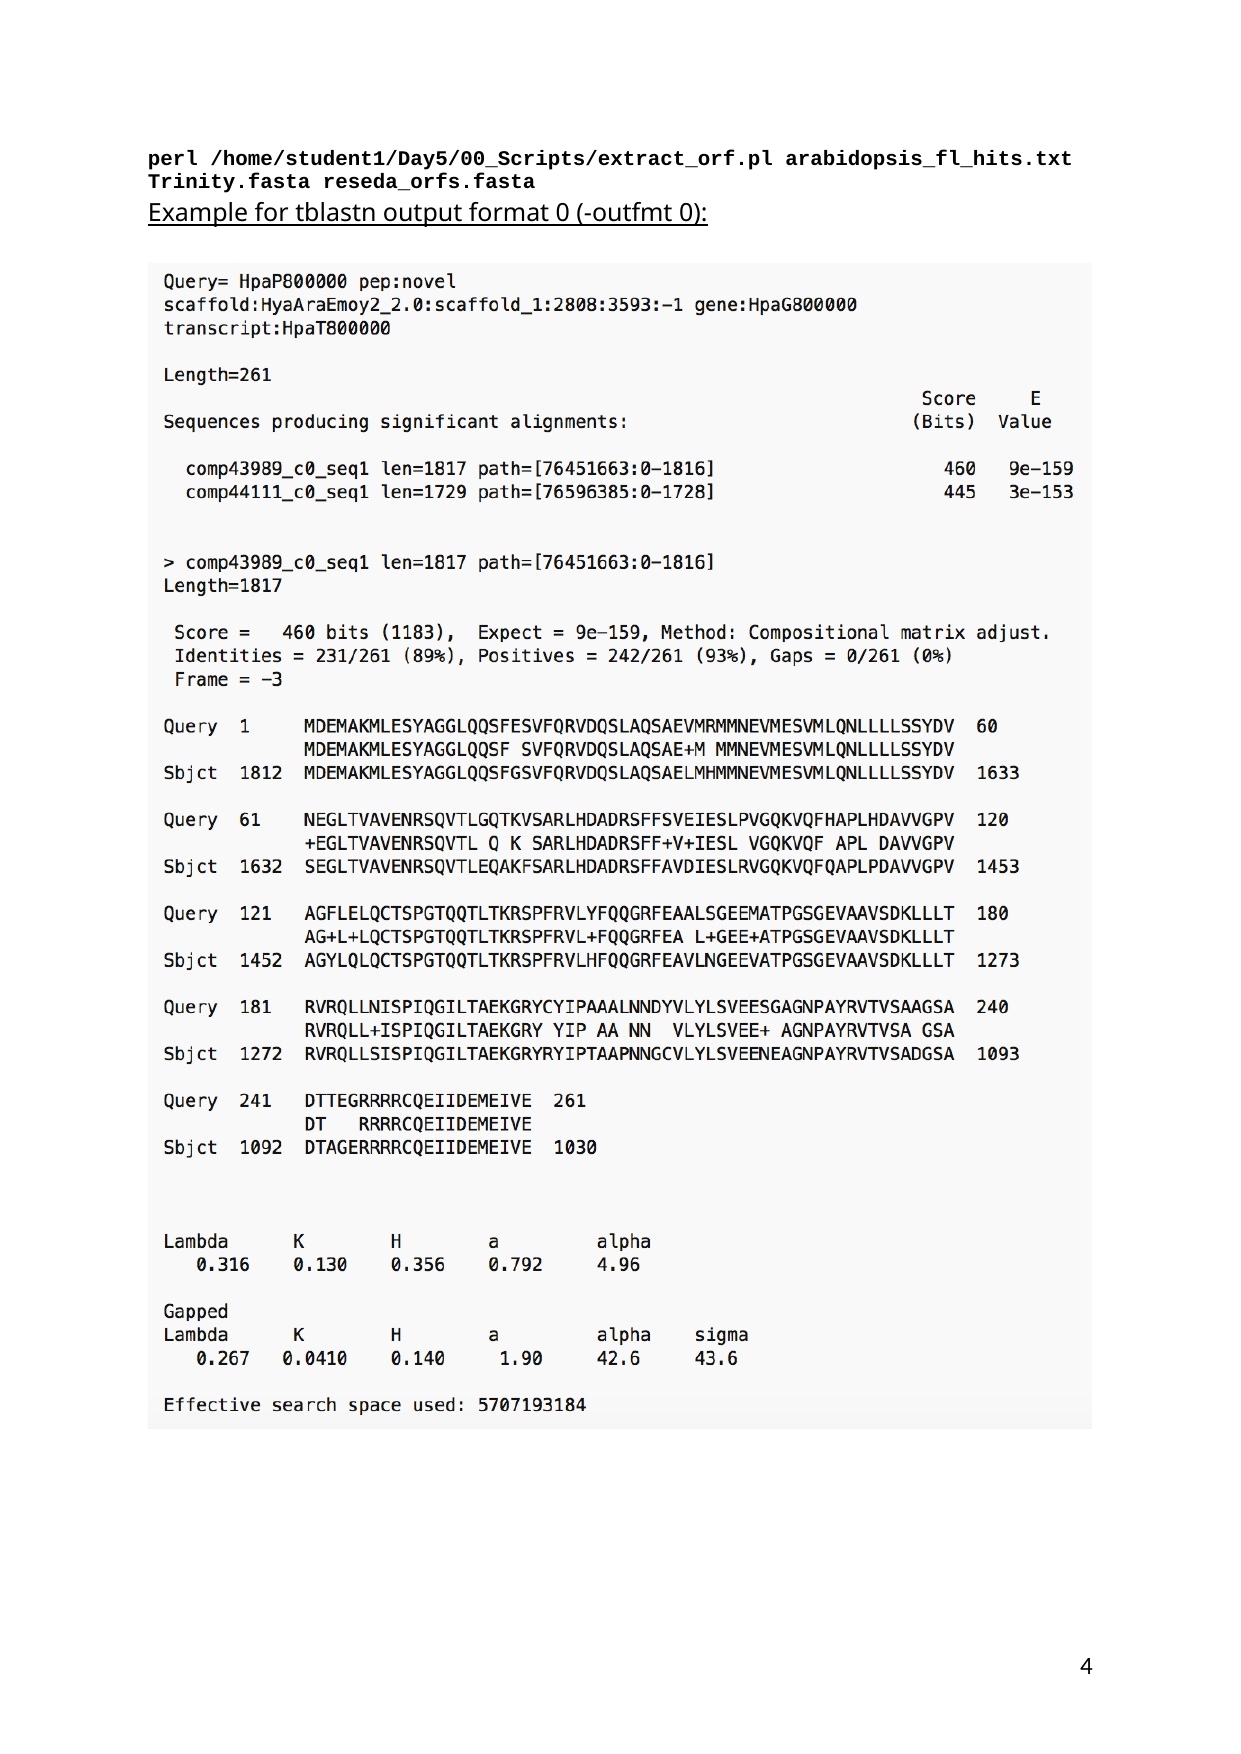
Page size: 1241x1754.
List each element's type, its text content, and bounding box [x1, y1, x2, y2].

text perl /home/student1/Day5/00_Scripts/extract_orf.pl arabidopsis_fl_hits.txt Trinity.fasta reseda_orfs.fasta [148, 148, 1093, 195]
picture [147, 263, 1092, 1429]
text Example for tblastn output format 0 (-outfmt 0): [148, 195, 1093, 229]
